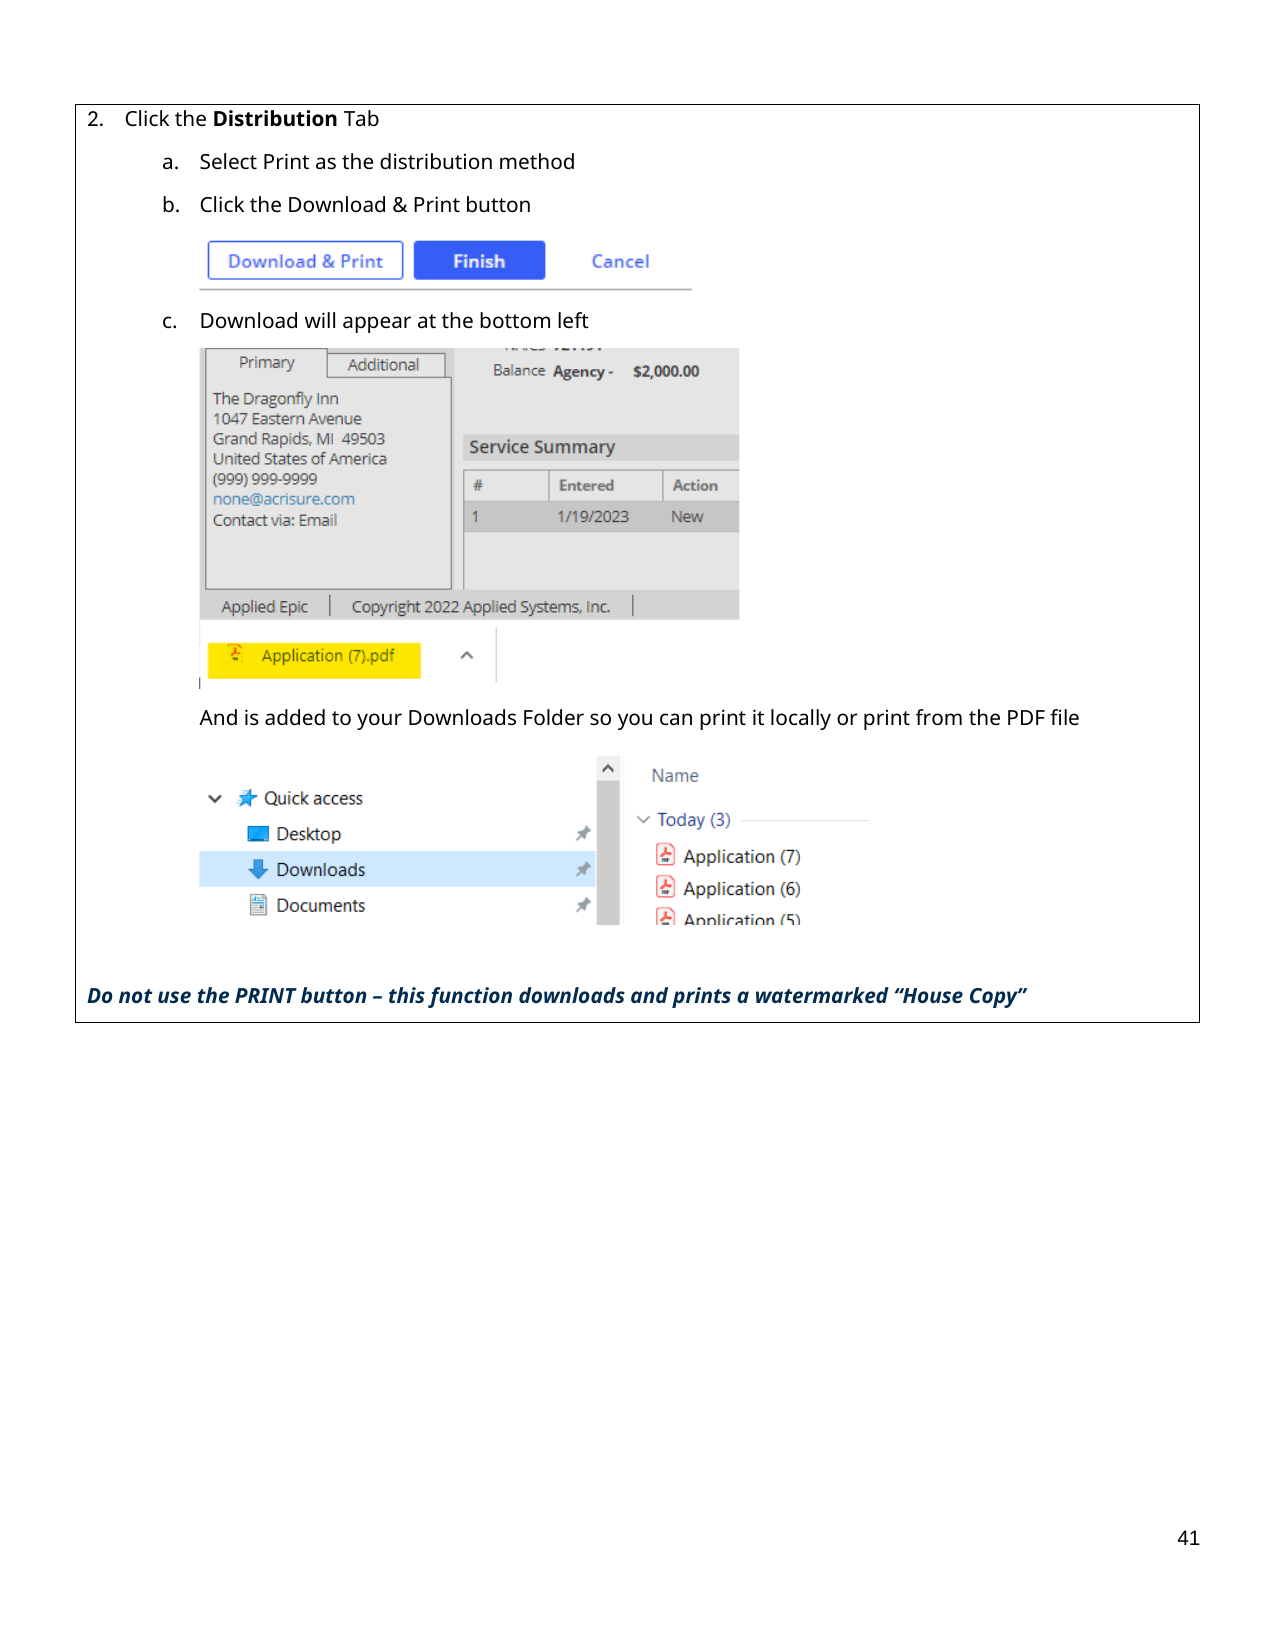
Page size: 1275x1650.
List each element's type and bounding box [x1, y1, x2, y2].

table_header [76, 105, 1199, 1022]
picture [199, 745, 869, 925]
picture [199, 232, 692, 292]
picture [199, 348, 740, 689]
